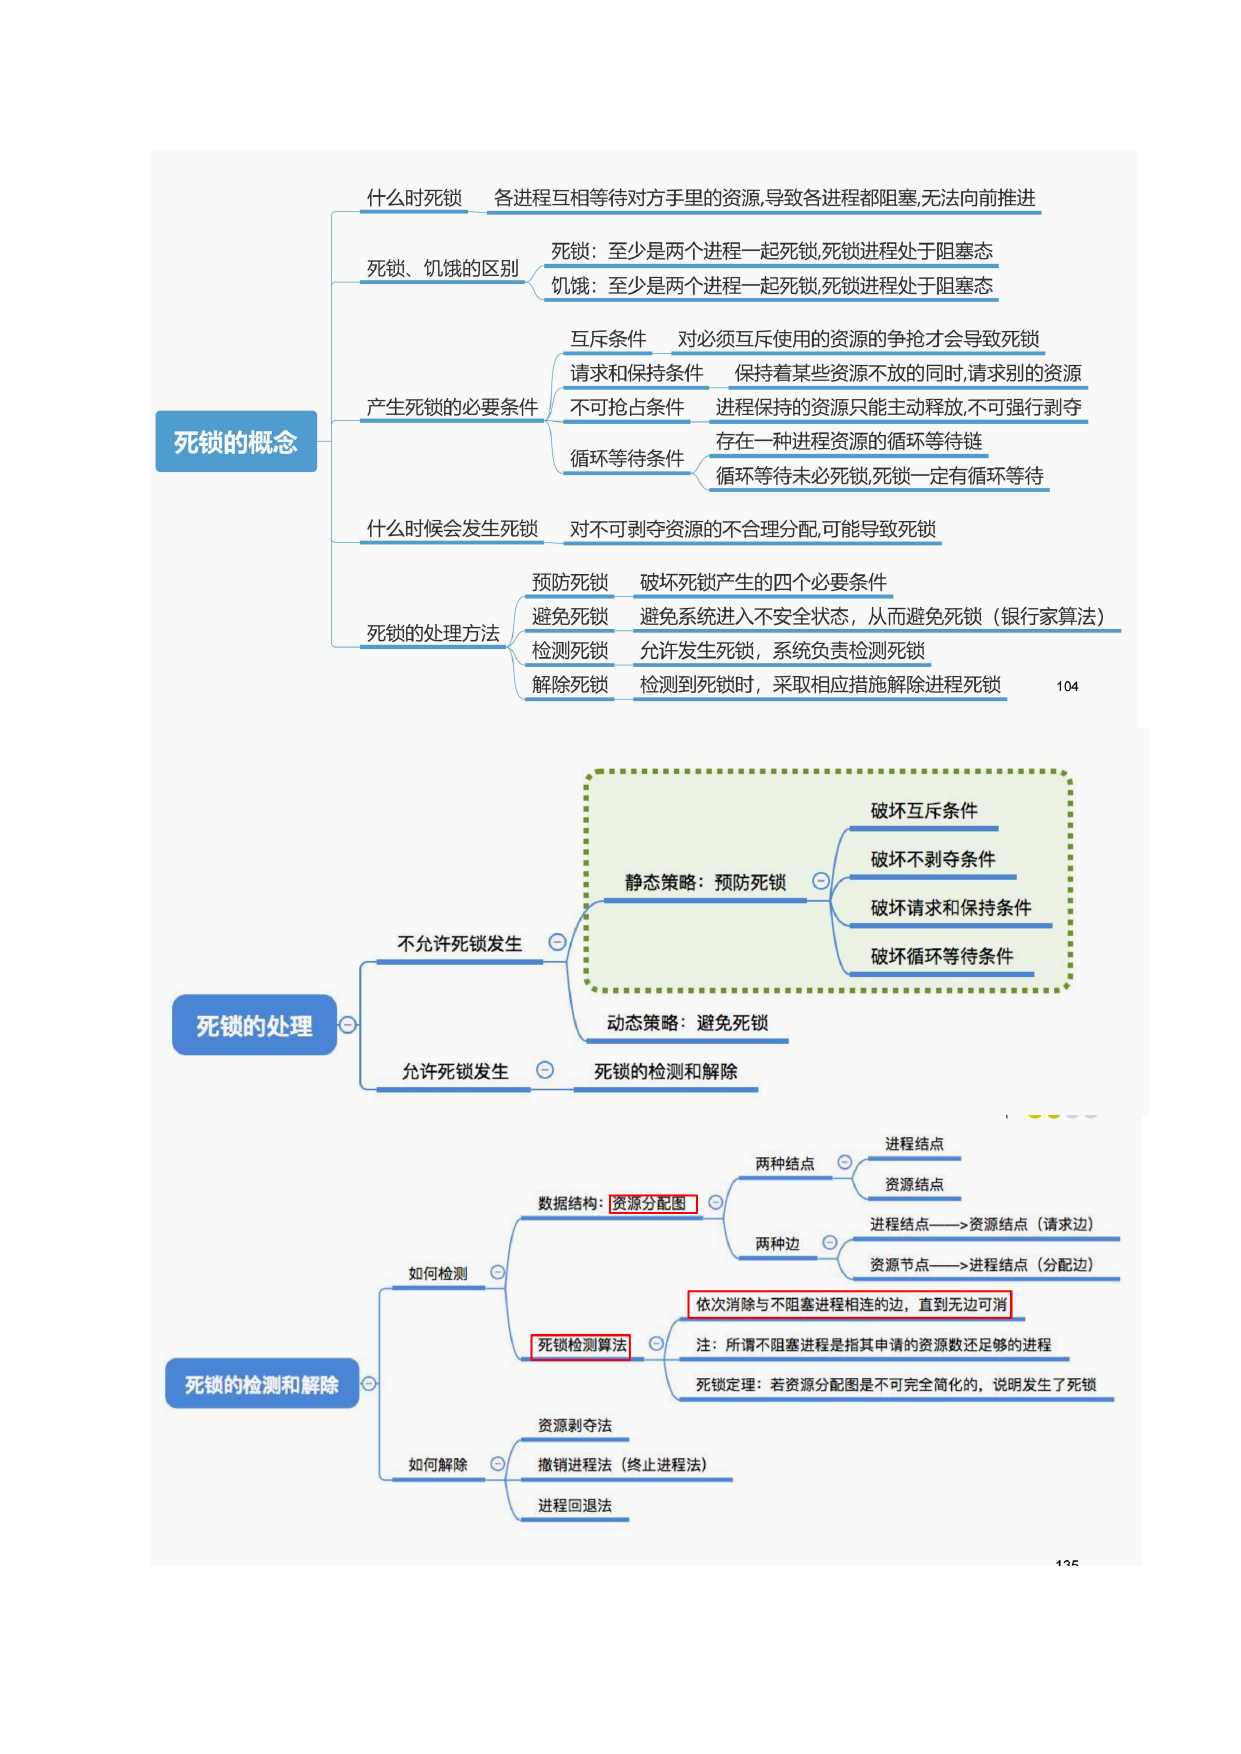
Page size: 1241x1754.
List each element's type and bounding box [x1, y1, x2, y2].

picture [150, 150, 1150, 1566]
